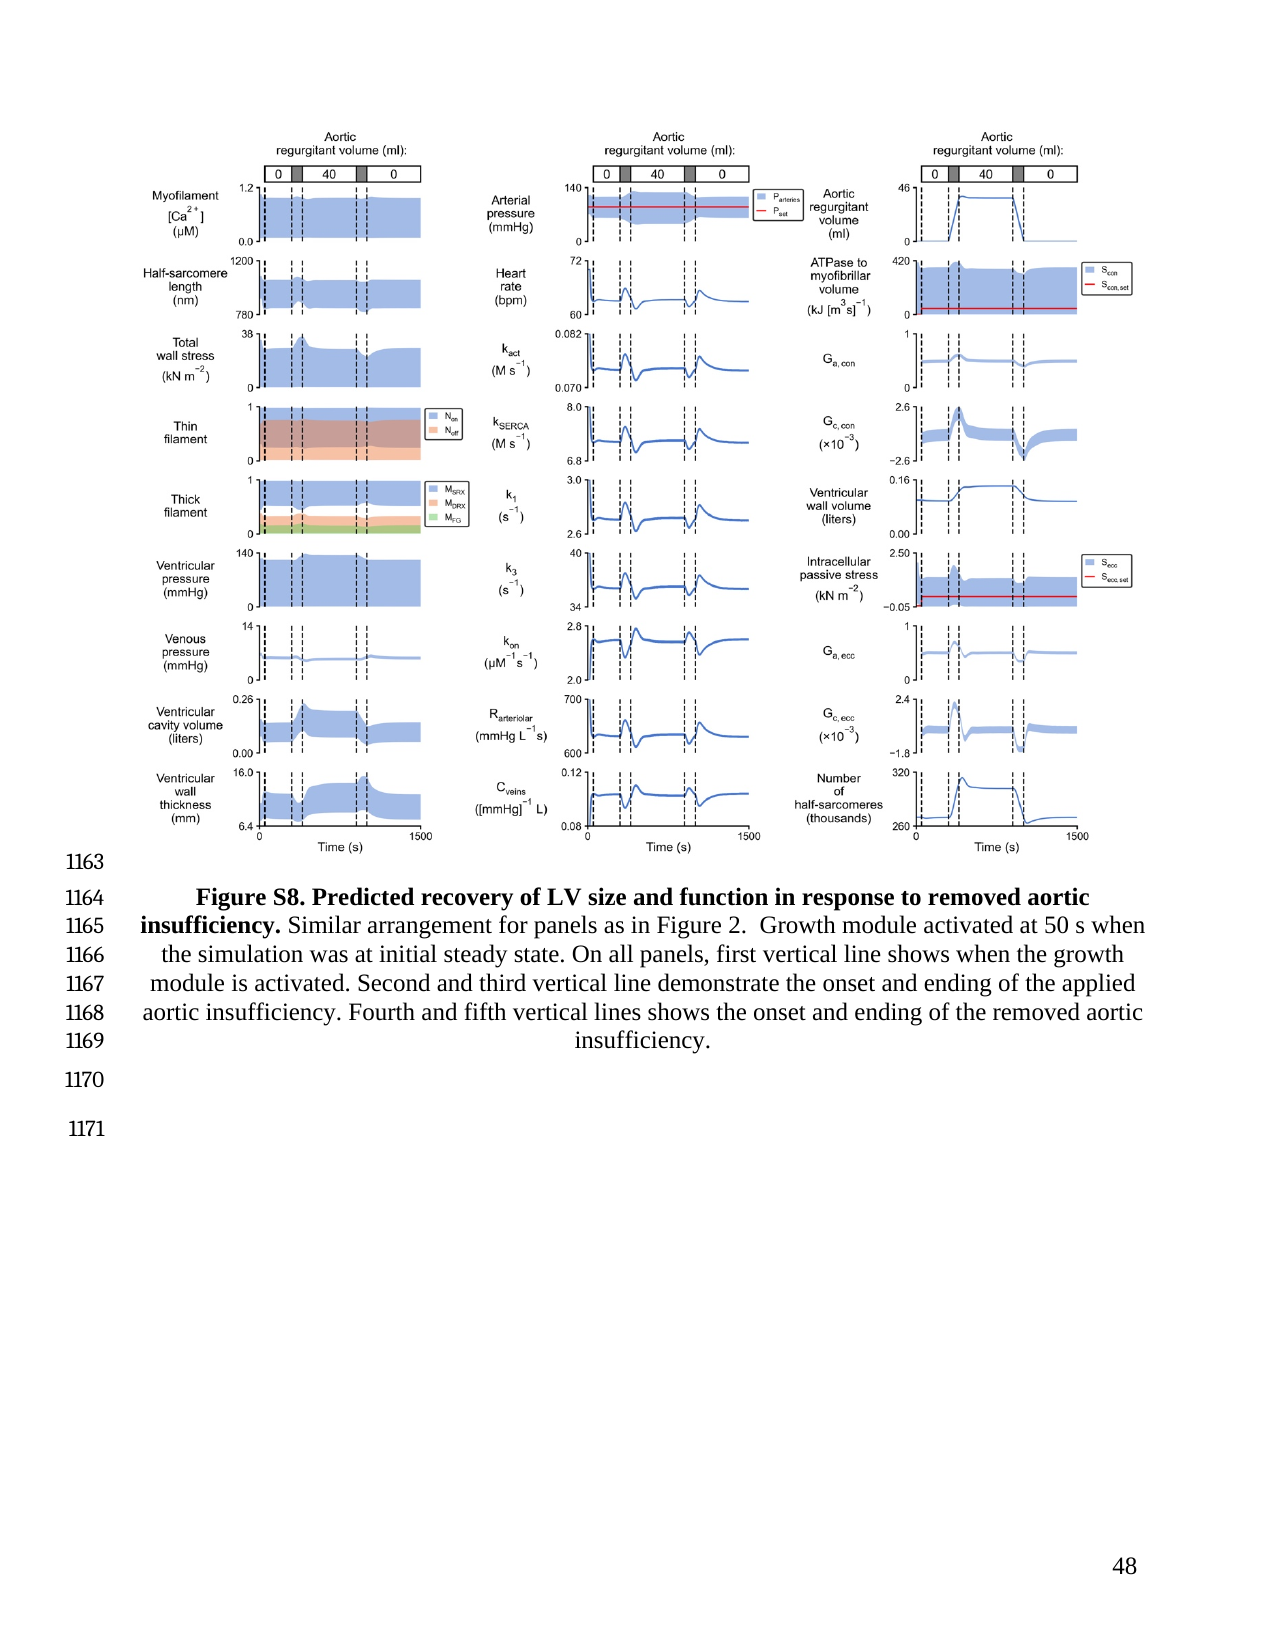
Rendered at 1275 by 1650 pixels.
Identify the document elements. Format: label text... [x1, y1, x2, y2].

picture [133, 118, 1152, 869]
